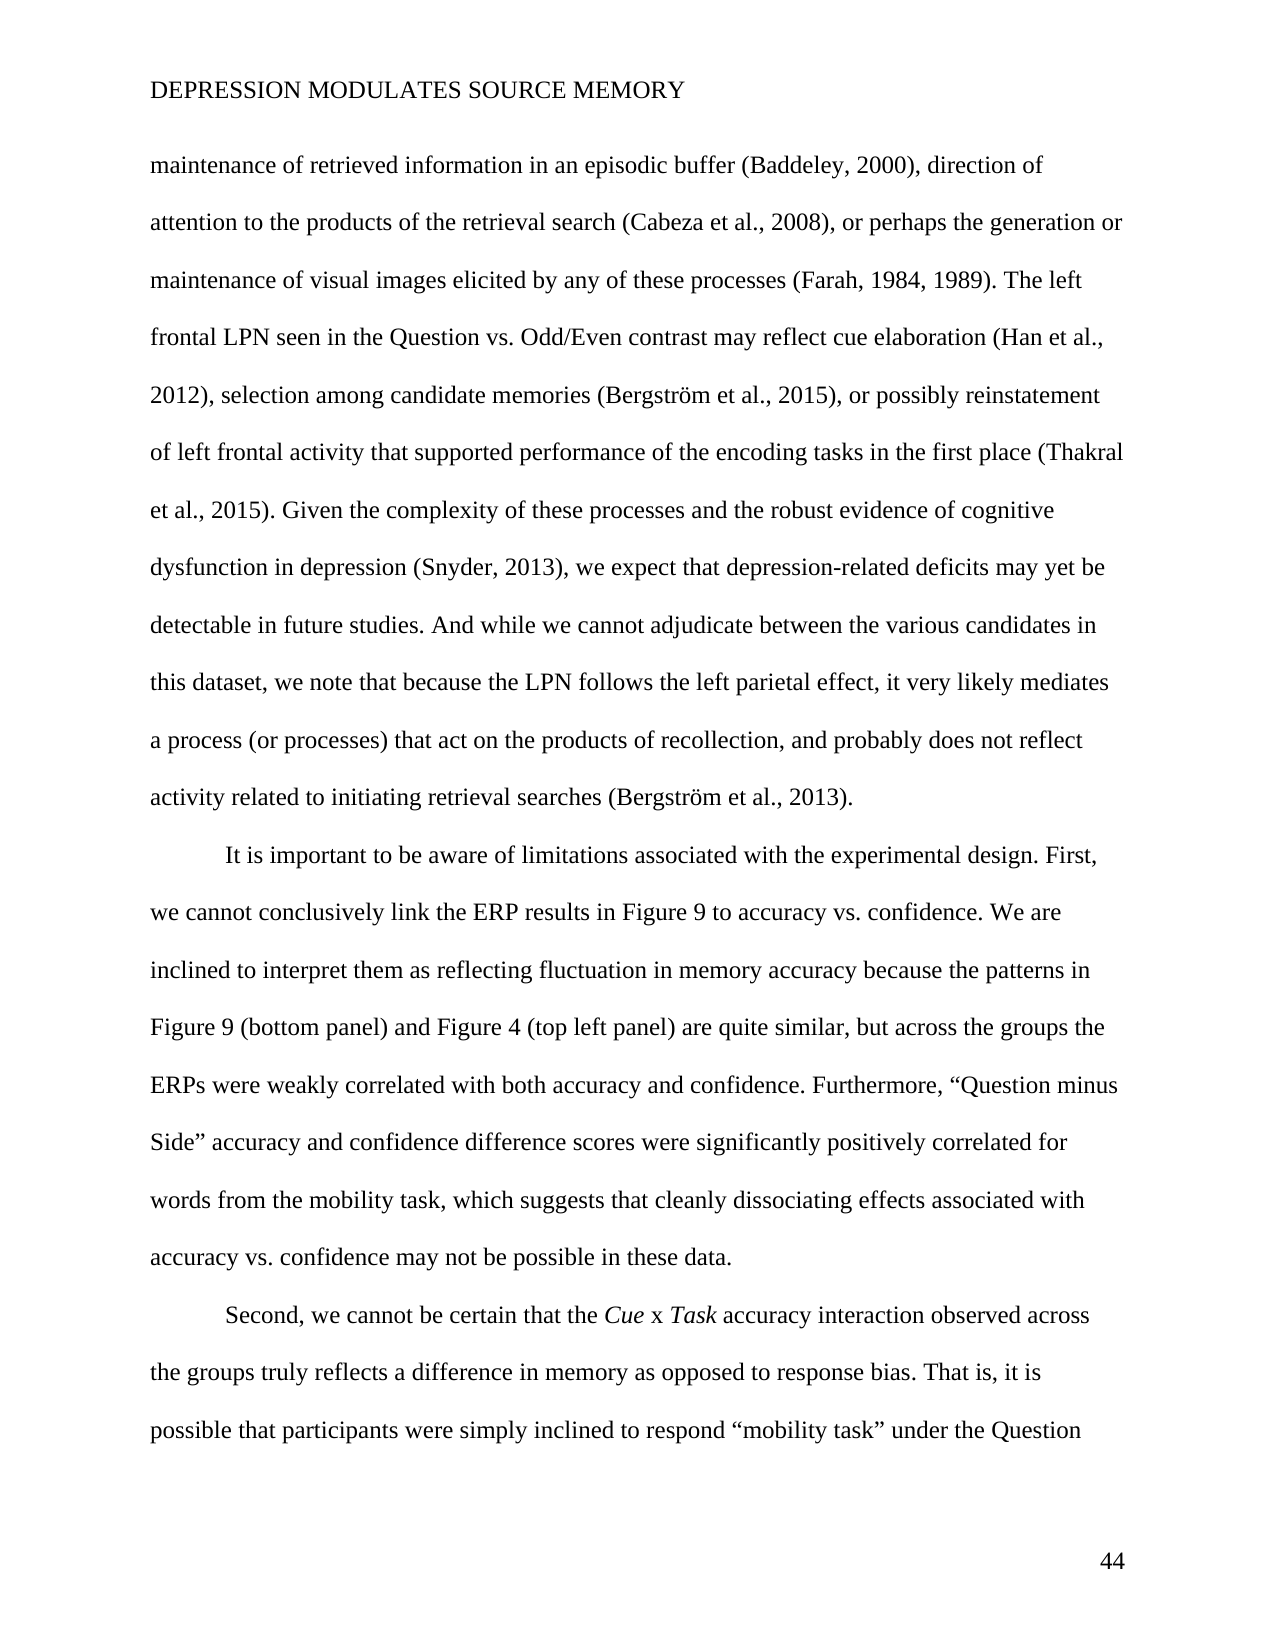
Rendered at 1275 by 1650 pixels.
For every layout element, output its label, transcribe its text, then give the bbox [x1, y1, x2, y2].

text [150, 1300, 1125, 1444]
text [150, 150, 1125, 811]
text It is important to be aware of limitations associated with the experimental design. First, we cannot conclusively link the ERP results in Figure 9 to accuracy vs. confidence. We are inclined to interpret them as reflecting fluctuation in memory accuracy because the patterns in Figure 9 (bottom panel) and Figure 4 (top left panel) are quite similar, but across the groups the ERPs were weakly correlated with both accuracy and confidence. Furthermore, “Question minus Side” accuracy and confidence difference scores were significantly positively correlated for words from the mobility task, which suggests that cleanly dissociating effects associated with accuracy vs. confidence may not be possible in these data. [150, 840, 1125, 1271]
